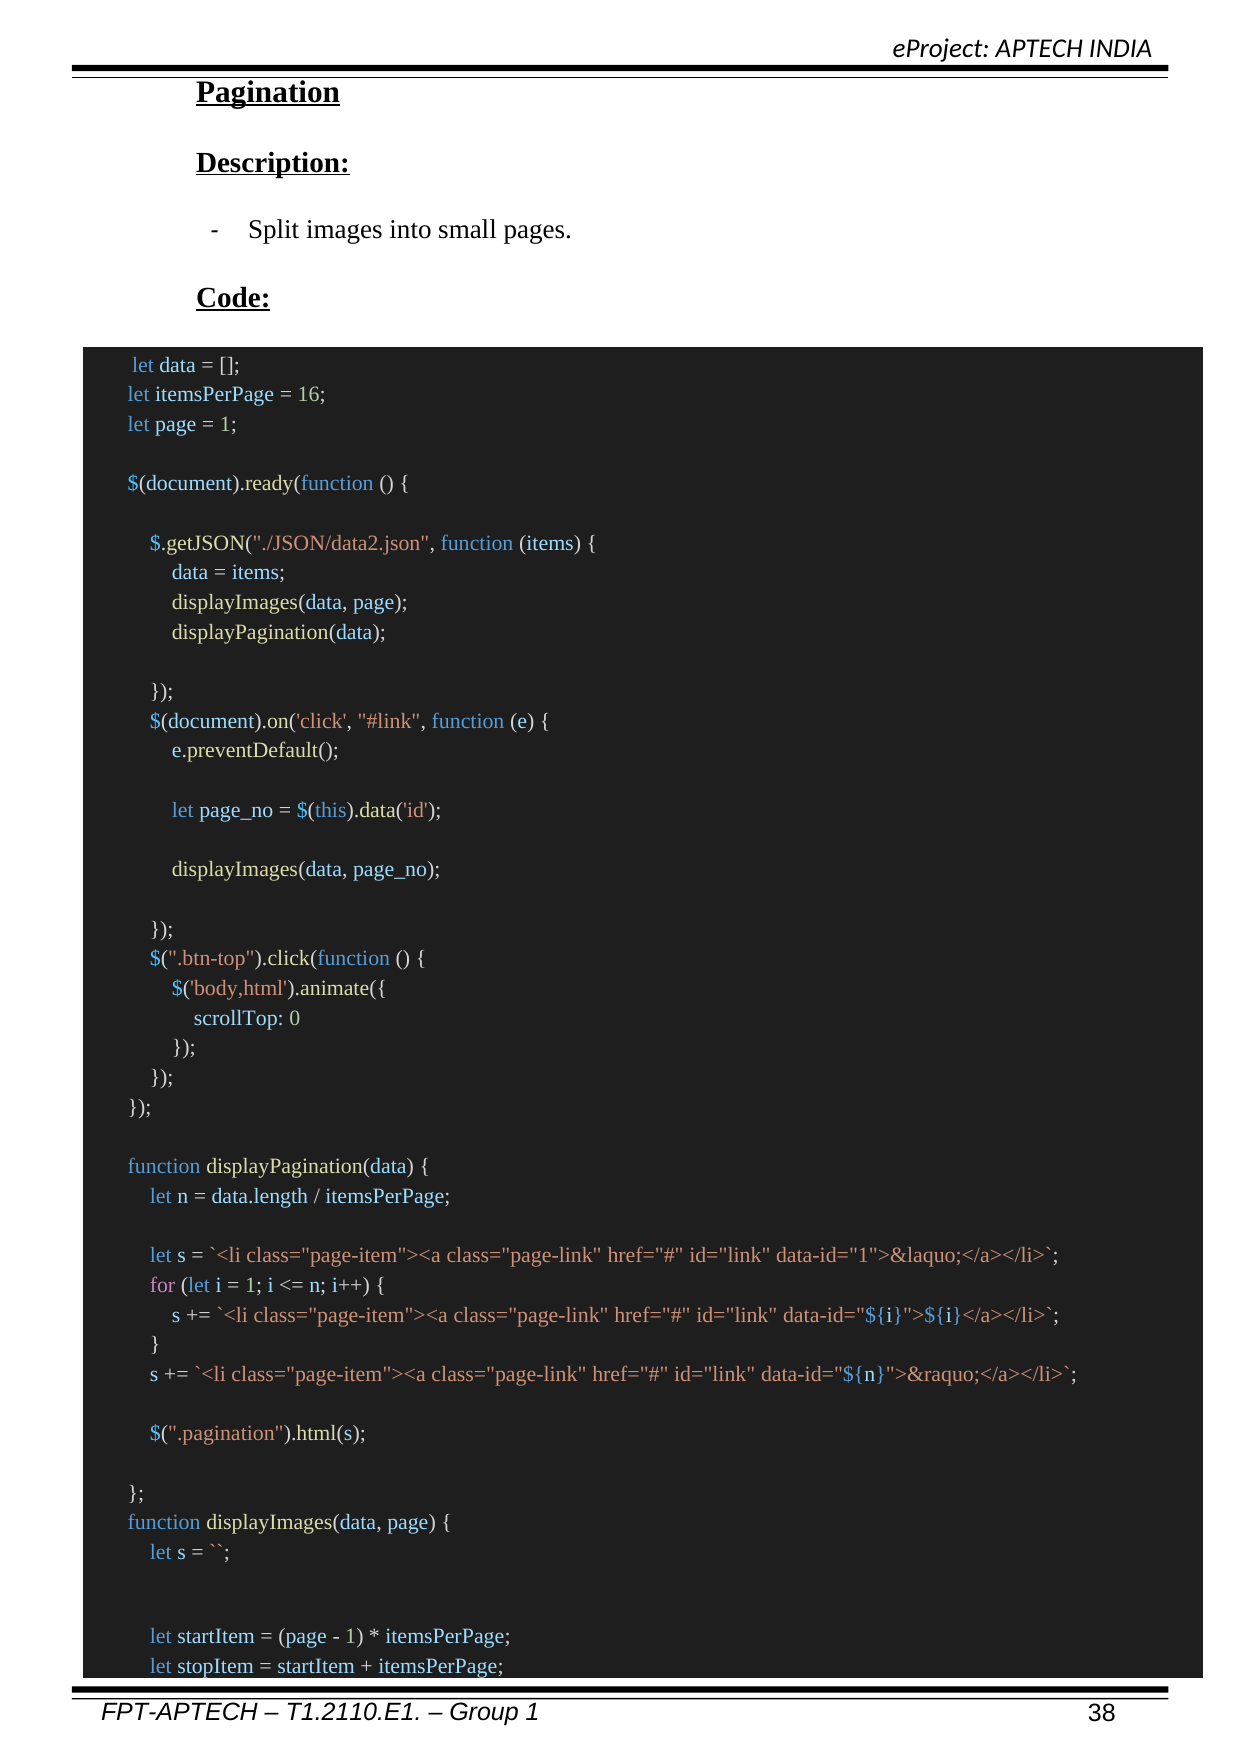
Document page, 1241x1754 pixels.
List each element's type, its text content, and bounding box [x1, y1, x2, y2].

text let page = 1; [83, 406, 1203, 436]
text let n = data.length / itemsPerPage; [83, 1178, 1203, 1208]
text let page_no = $(this).data('id'); [83, 792, 1203, 822]
text displayPagination(data); [83, 614, 1203, 644]
text s += `<li class="page-item"><a class="page-link" href="#" id="link" data-id="${i}">${i}</a></li>`; [83, 1297, 1203, 1327]
text displayImages(data, page_no); [83, 852, 1203, 881]
text }; [83, 1475, 1203, 1505]
text $(".btn-top").click(function () { [83, 941, 1203, 971]
text scrollTop: 0 [83, 1000, 1203, 1030]
text function displayImages(data, page) { [83, 1505, 1203, 1534]
text let stopItem = startItem + itemsPerPage; [83, 1649, 1203, 1678]
text $.getJSON("./JSON/data2.json", function (items) { [83, 525, 1203, 555]
text let itemsPerPage = 16; [83, 377, 1203, 406]
text displayImages(data, page); [83, 584, 1203, 614]
text data = items; [83, 555, 1203, 584]
list Split images into small pages. [210, 212, 1203, 246]
text let s = ``; [83, 1534, 1203, 1564]
text e.preventDefault(); [83, 733, 1203, 763]
text $('body,html').animate({ [83, 971, 1203, 1000]
text Code: [121, 280, 1203, 313]
text }); [83, 674, 1203, 703]
text Description: [121, 145, 1203, 178]
text }); [83, 1089, 1203, 1119]
text }); [83, 1030, 1203, 1059]
text for (let i = 1; i <= n; i++) { [83, 1267, 1203, 1297]
text $(".pagination").html(s); [83, 1416, 1203, 1446]
text } [83, 1327, 1203, 1356]
text let data = []; [83, 347, 1203, 377]
text let s = `<li class="page-item"><a class="page-link" href="#" id="link" data-id="1">&laquo;</a></li>`; [83, 1238, 1203, 1267]
text }); [83, 911, 1203, 941]
text $(document).ready(function () { [83, 466, 1203, 496]
text let startItem = (page - 1) * itemsPerPage; [83, 1619, 1203, 1649]
text $(document).on('click', "#link", function (e) { [83, 703, 1203, 733]
text s += `<li class="page-item"><a class="page-link" href="#" id="link" data-id="${n}">&raquo;</a></li>`; [83, 1356, 1203, 1386]
text Pagination [121, 73, 1203, 109]
text }); [83, 1059, 1203, 1089]
text function displayPagination(data) { [83, 1149, 1203, 1178]
